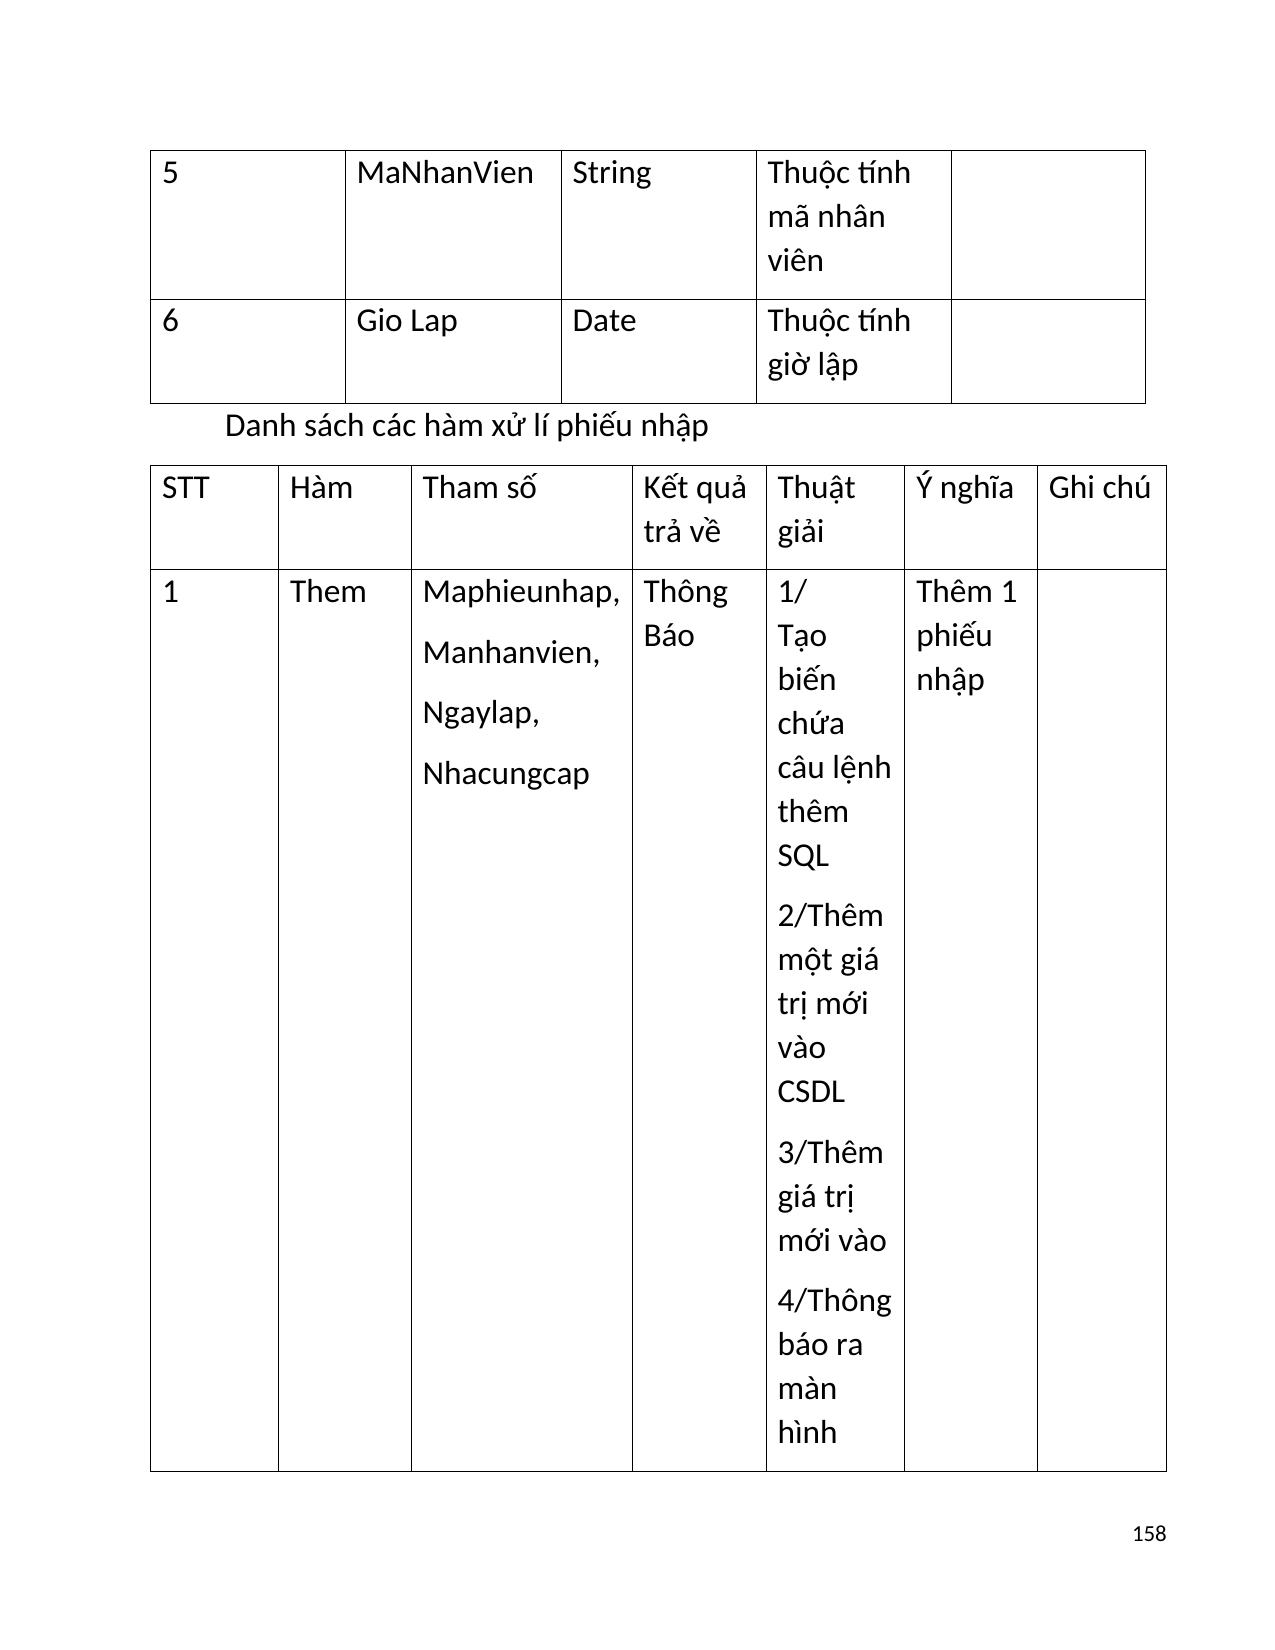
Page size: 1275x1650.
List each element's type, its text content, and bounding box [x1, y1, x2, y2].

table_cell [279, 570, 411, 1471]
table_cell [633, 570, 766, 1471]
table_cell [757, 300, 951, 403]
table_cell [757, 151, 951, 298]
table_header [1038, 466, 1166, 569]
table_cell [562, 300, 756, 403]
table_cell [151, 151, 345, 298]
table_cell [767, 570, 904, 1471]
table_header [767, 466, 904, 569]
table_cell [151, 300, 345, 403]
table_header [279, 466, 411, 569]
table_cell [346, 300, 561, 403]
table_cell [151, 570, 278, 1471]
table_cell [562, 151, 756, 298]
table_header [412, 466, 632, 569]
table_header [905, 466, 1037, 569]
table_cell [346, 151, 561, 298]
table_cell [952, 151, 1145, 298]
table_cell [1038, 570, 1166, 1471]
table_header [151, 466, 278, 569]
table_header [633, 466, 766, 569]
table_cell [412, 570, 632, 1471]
list Danh sách các hàm xử lí phiếu nhập [225, 404, 1167, 445]
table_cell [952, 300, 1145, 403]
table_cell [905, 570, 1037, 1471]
